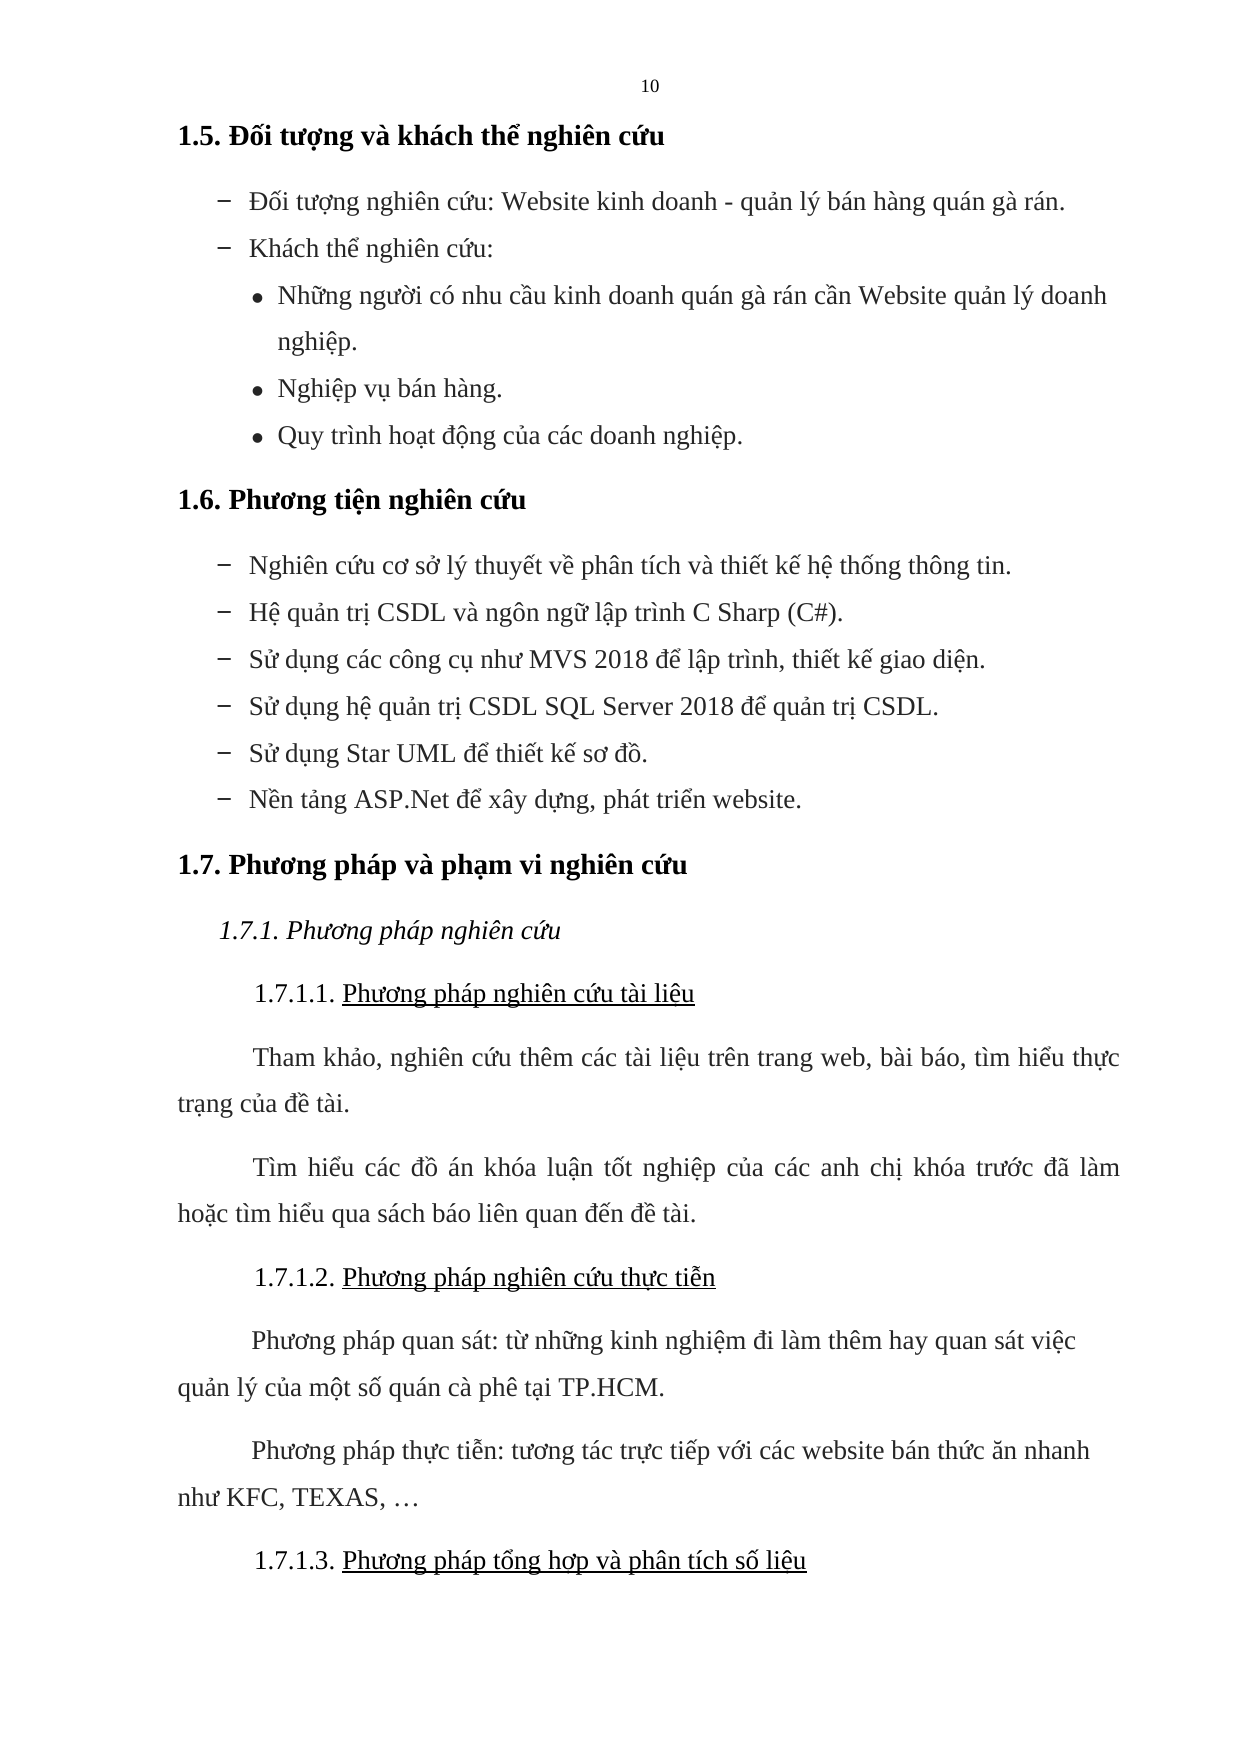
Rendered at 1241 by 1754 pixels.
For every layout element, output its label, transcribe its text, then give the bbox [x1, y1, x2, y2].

list Nghiệp vụ bán hàng. [251, 372, 1122, 403]
subtitle Đối tượng và khách thể nghiên cứu [177, 118, 1122, 152]
list Sử dụng các công cụ như MVS 2018 để lập trình, thiết kế giao diện. [216, 643, 1122, 674]
list Sử dụng Star UML để thiết kế sơ đồ. [216, 737, 1122, 768]
subtitle Phương pháp và phạm vi nghiên cứu [177, 847, 1122, 881]
text Phương pháp quan sát: từ những kinh nghiệm đi làm thêm hay quan sát việc quản lý của một số quán cà phê tại TP.HCM. [177, 1324, 1122, 1402]
list Hệ quản trị CSDL và ngôn ngữ lập trình C Sharp (C#). [216, 596, 1122, 627]
subtitle Phương pháp nghiên cứu [218, 914, 1122, 945]
list Nghiên cứu cơ sở lý thuyết về phân tích và thiết kế hệ thống thông tin. [216, 549, 1122, 580]
subtitle Phương pháp nghiên cứu thực tiễn [254, 1261, 1122, 1292]
list Khách thể nghiên cứu: [216, 232, 1122, 263]
list Đối tượng nghiên cứu: Website kinh doanh - quản lý bán hàng quán gà rán. [216, 185, 1122, 216]
list Quy trình hoạt động của các doanh nghiệp. [251, 419, 1122, 450]
list Nền tảng ASP.Net để xây dựng, phát triển website. [216, 783, 1122, 815]
subtitle Phương pháp nghiên cứu tài liệu [254, 977, 1122, 1008]
text Tham khảo, nghiên cứu thêm các tài liệu trên trang web, bài báo, tìm hiểu thực trạng của đề tài. [177, 1041, 1122, 1118]
subtitle Phương pháp tổng hợp và phân tích số liệu [254, 1544, 1122, 1575]
text Tìm hiểu các đồ án khóa luận tốt nghiệp của các anh chị khóa trước đã làm hoặc tìm hiểu qua sách báo liên quan đến đề tài. [177, 1151, 1122, 1228]
subtitle Phương tiện nghiên cứu [177, 482, 1122, 516]
list Sử dụng hệ quản trị CSDL SQL Server 2018 để quản trị CSDL. [216, 690, 1122, 721]
text Phương pháp thực tiễn: tương tác trực tiếp với các website bán thức ăn nhanh như KFC, TEXAS, … [177, 1434, 1122, 1512]
list Những người có nhu cầu kinh doanh quán gà rán cần Website quản lý doanh nghiệp. [251, 279, 1122, 357]
